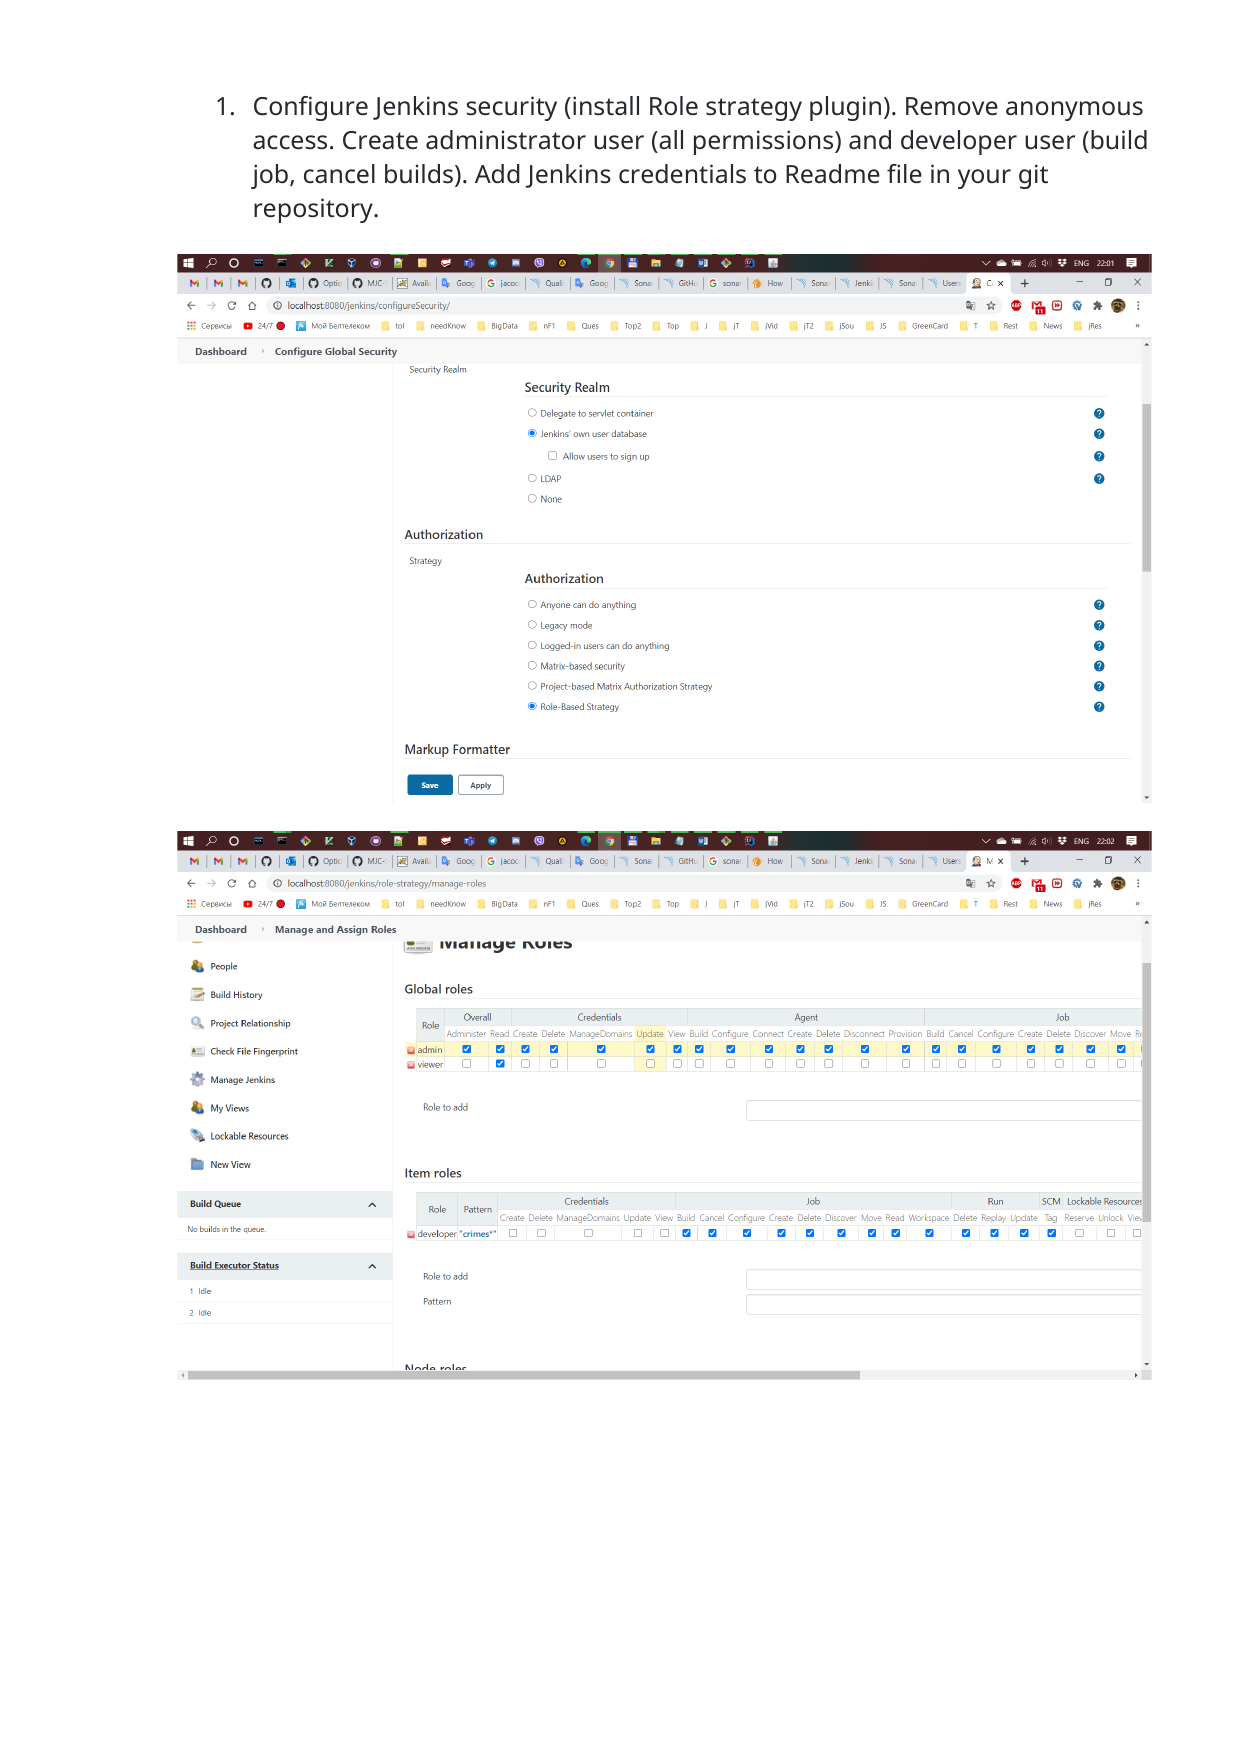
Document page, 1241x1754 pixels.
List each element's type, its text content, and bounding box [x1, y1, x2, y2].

list Configure Jenkins security (install Role strategy plugin). Remove anonymous access. Create administrator user (all permissions) and developer user (build job, cancel builds). Add Jenkins credentials to Readme file in your git repository. [215, 89, 1152, 225]
picture [177, 831, 1152, 1380]
picture [177, 254, 1152, 803]
